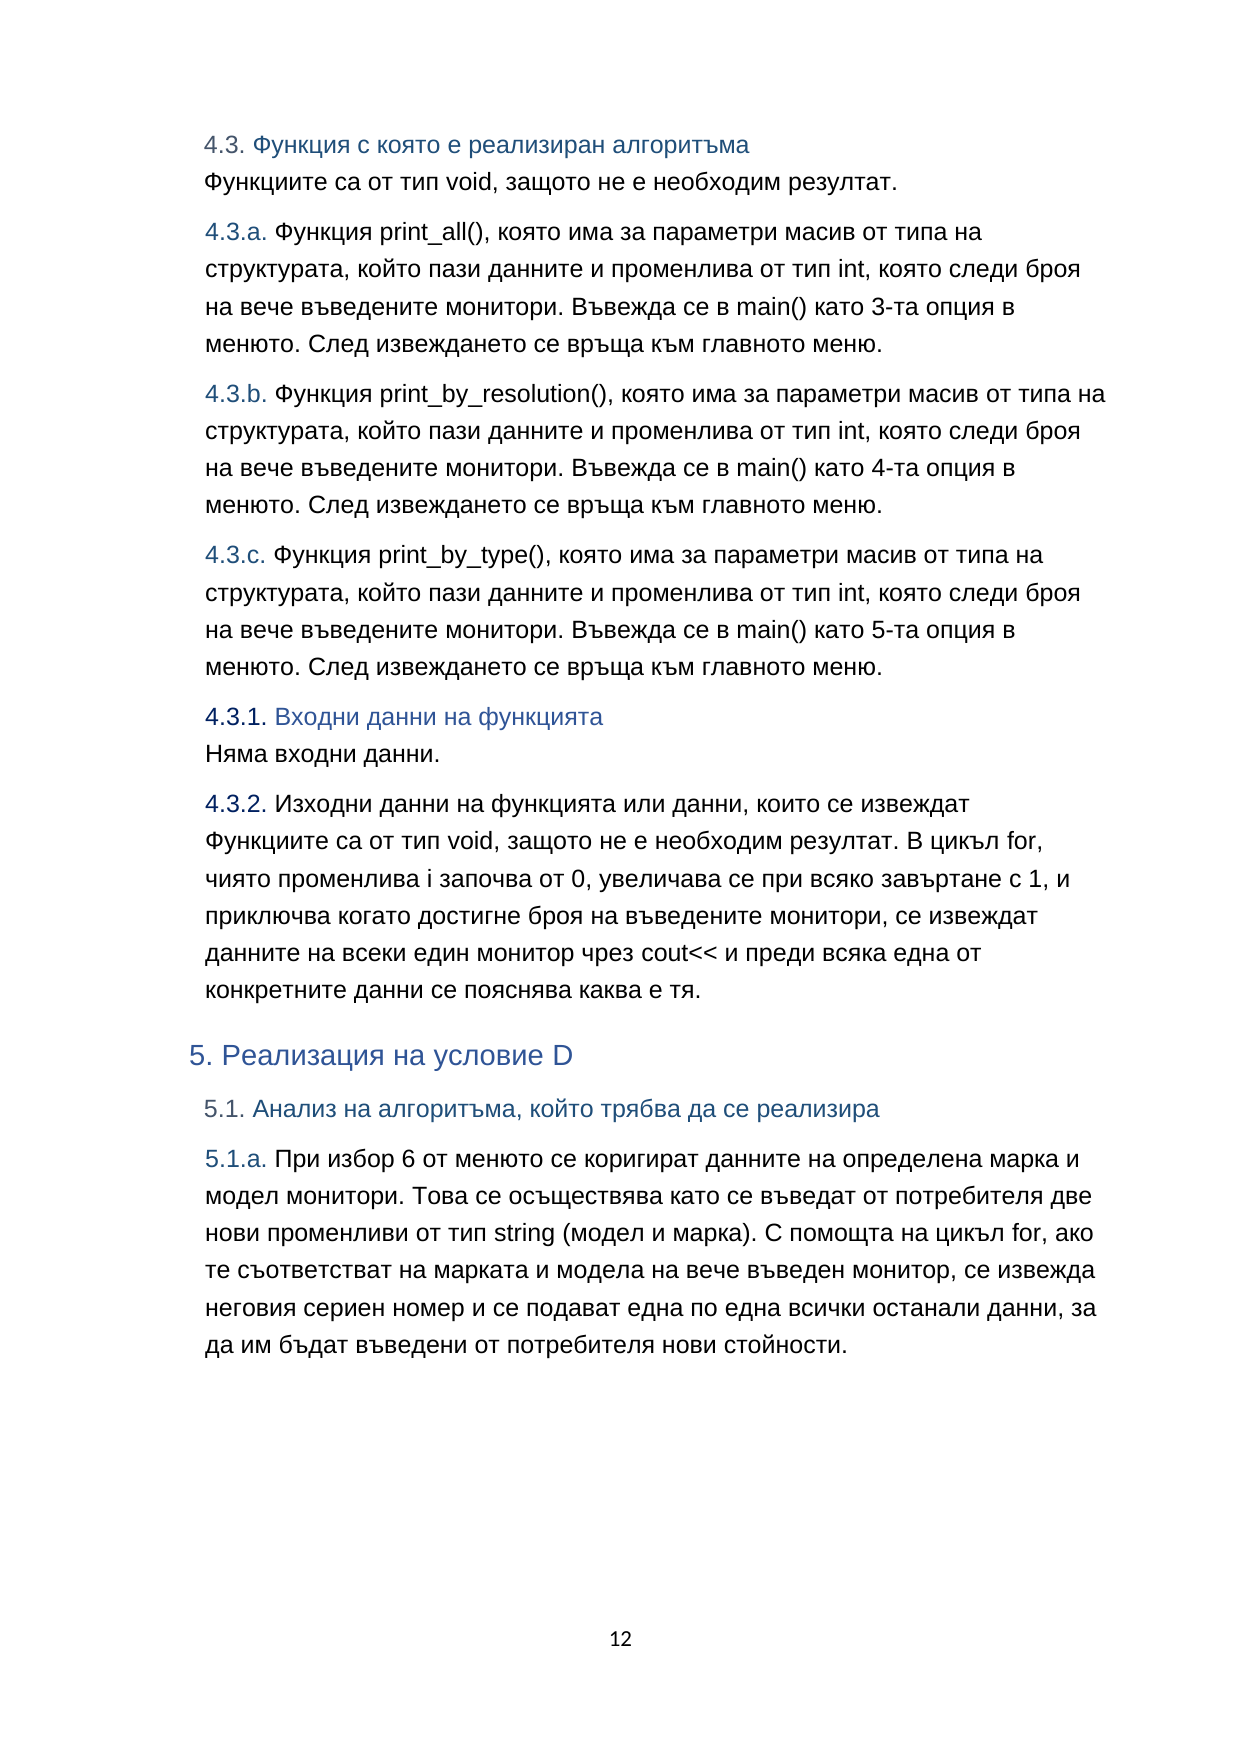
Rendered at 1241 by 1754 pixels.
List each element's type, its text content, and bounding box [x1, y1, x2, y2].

subtitle Изходни данни на функцията или данни, които се извеждат Функциите са от тип void, защото не е необходим резултат. В цикъл for, чиято променлива i започва от 0, увеличава се при всяко завъртане с 1, и приключва когато достигне броя на въведените монитори, се извеждат данните на всеки един монитор чрез cout<< и преди всяка една от конкретните данни се пояснява каква е тя. [205, 789, 1110, 1004]
list 5.1.а. При избор 6 от менюто се коригират данните на определена марка и модел монитори. Това се осъществява като се въведат от потребителя две нови променливи от тип string (модел и марка). С помощта на цикъл for, ако те съответстват на марката и модела на вече въведен монитор, се извежда неговия сериен номер и се подават една по една всички останали данни, за да им бъдат въведени от потребителя нови стойности. [205, 1144, 1110, 1359]
list 4.3.b. Функция print_by_resolution(), която има за параметри масив от типа на структурата, който пази данните и променлива от тип int, която следи броя на вече въведените монитори. Въвежда се в main() като 4-та опция в менюто. След извеждането се връща към главното меню. [205, 379, 1110, 519]
text Анализ на алгоритъма, който трябва да се реализира [204, 1094, 1110, 1123]
subtitle Входни данни на функцията Няма входни данни. [205, 702, 1110, 768]
text Реализация на условие D [189, 1038, 1110, 1071]
list 4.3.c. Функция print_by_type(), която има за параметри масив от типа на структурата, който пази данните и променлива от тип int, която следи броя на вече въведените монитори. Въвежда се в main() като 5-та опция в менюто. След извеждането се връща към главното меню. [205, 540, 1110, 681]
list 4.3.а. Функция print_all(), която има за параметри масив от типа на структурата, който пази данните и променлива от тип int, която следи броя на вече въведените монитори. Въвежда се в main() като 3-та опция в менюто. След извеждането се връща към главното меню. [205, 217, 1110, 358]
text Функция с която е реализиран алгоритъма Функциите са от тип void, защото не е необходим резултат. [204, 130, 1110, 196]
